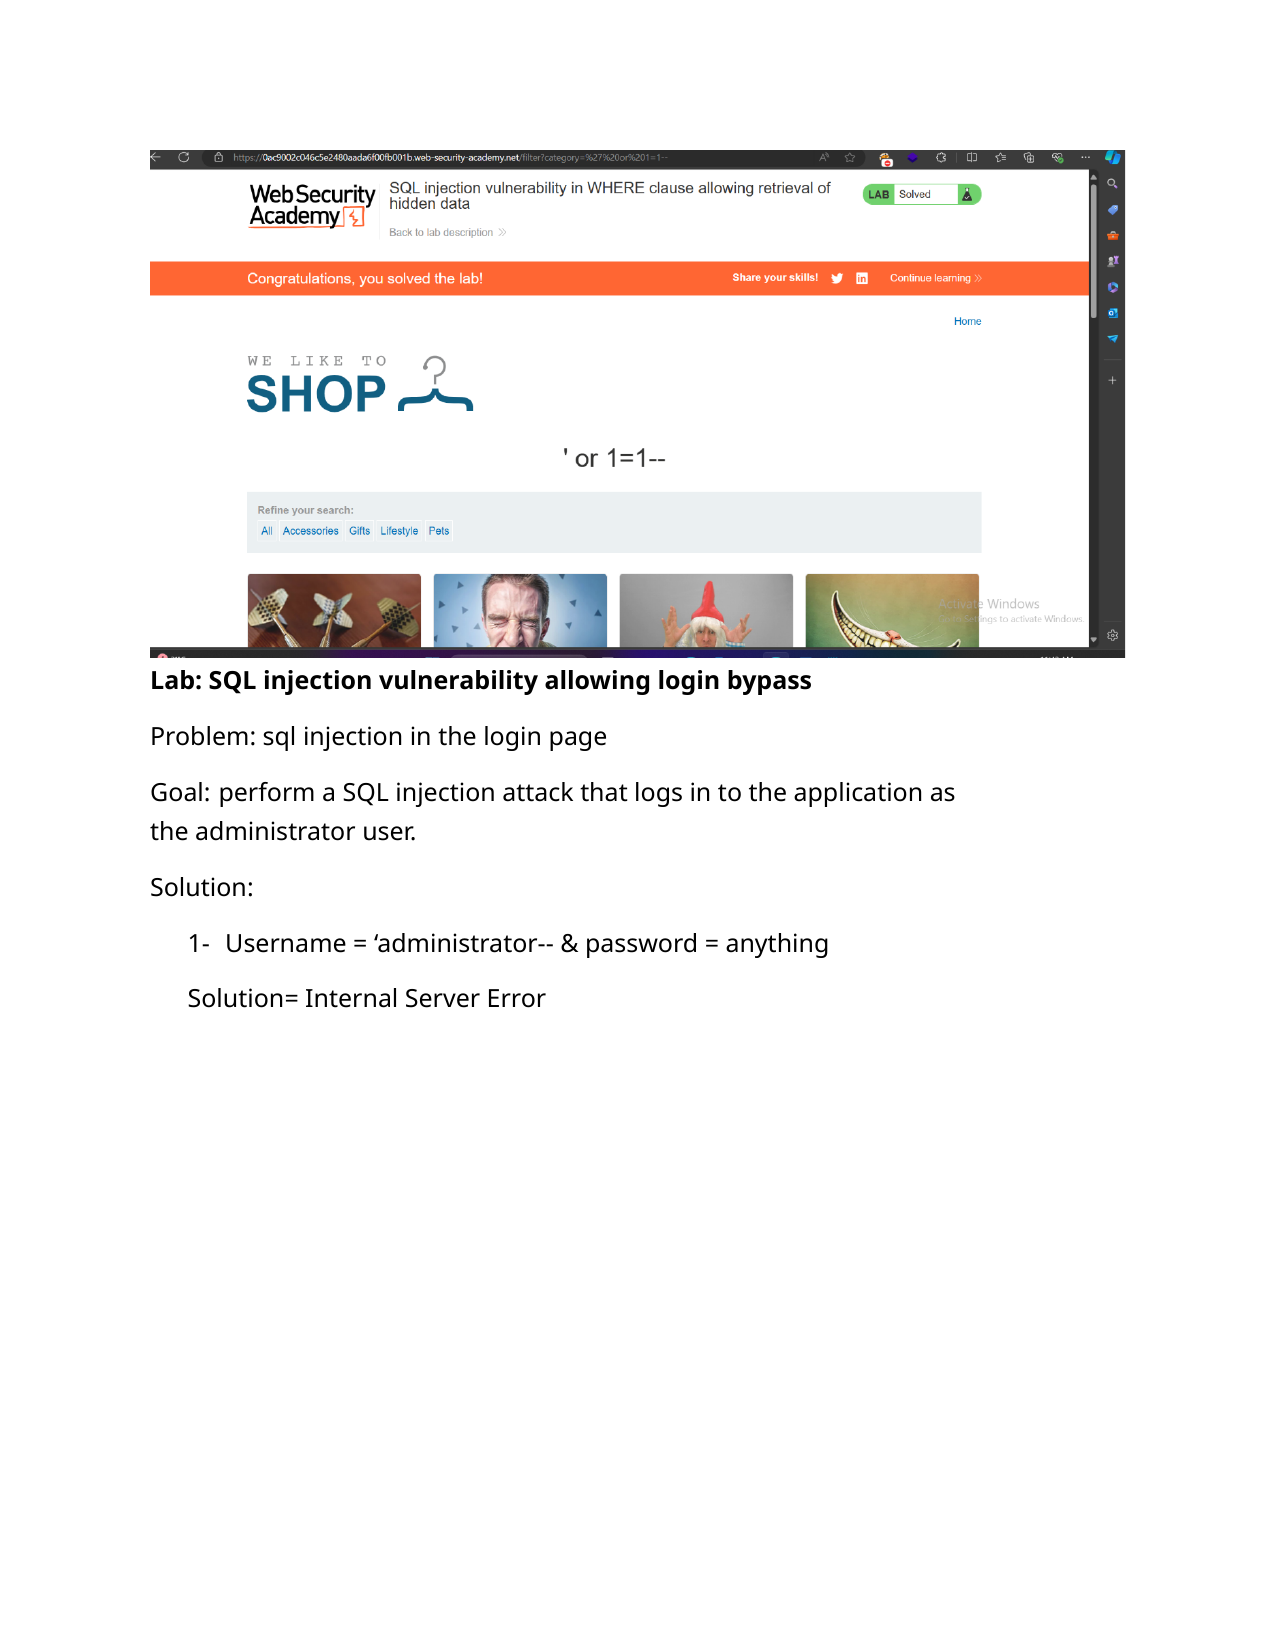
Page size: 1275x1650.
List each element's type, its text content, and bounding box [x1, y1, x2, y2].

text Lab: SQL injection vulnerability allowing login bypass [150, 658, 1125, 697]
text Goal: perform a SQL injection attack that logs in to the application as the administrator user. [150, 774, 1125, 848]
text Solution: [150, 869, 1125, 903]
picture [150, 150, 1125, 658]
list Username = ‘administrator-- & password = anything [187, 925, 1125, 959]
text Solution= Internal Server Error [187, 981, 1125, 1015]
text Problem: sql injection in the login page [150, 718, 1125, 753]
